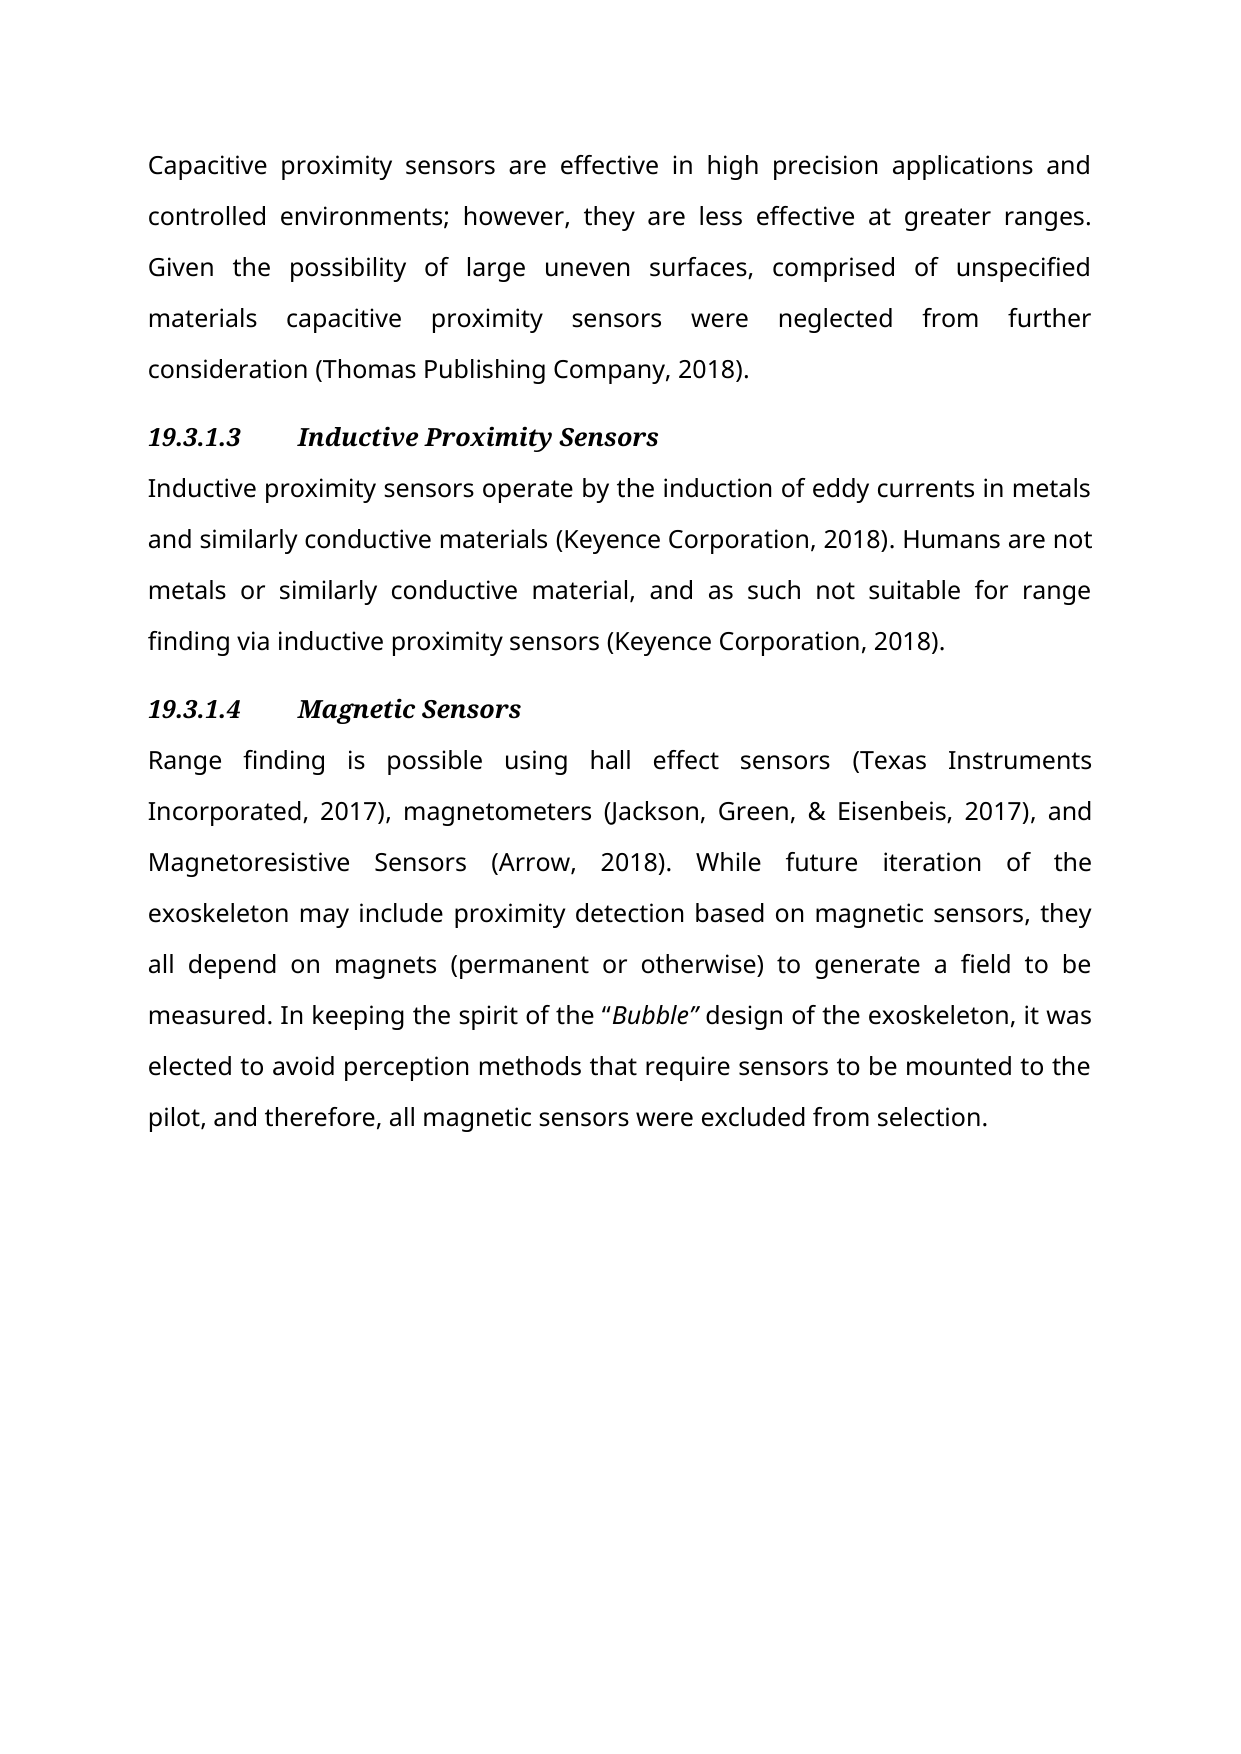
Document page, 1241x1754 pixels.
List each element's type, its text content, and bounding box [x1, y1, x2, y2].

subtitle Magnetic Sensors [148, 691, 1092, 726]
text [148, 148, 1092, 386]
text Inductive proximity sensors operate by the induction of eddy currents in metals and similarly conductive materials. Humans are not metals or similarly conductive material, and as such not suitable for range finding via inductive proximity sensors . [148, 471, 1092, 658]
text Range finding is possible using hall effect sensors , magnetometers , and Magnetoresistive Sensors . While future iteration of the exoskeleton may include proximity detection based on magnetic sensors, they all depend on magnets (permanent or otherwise) to generate a field to be measured. In keeping the spirit of the “Bubble” design of the exoskeleton, it was elected to avoid perception methods that require sensors to be mounted to the pilot, and therefore, all magnetic sensors were excluded from selection. [148, 742, 1092, 1134]
subtitle Inductive Proximity Sensors [148, 419, 1092, 454]
